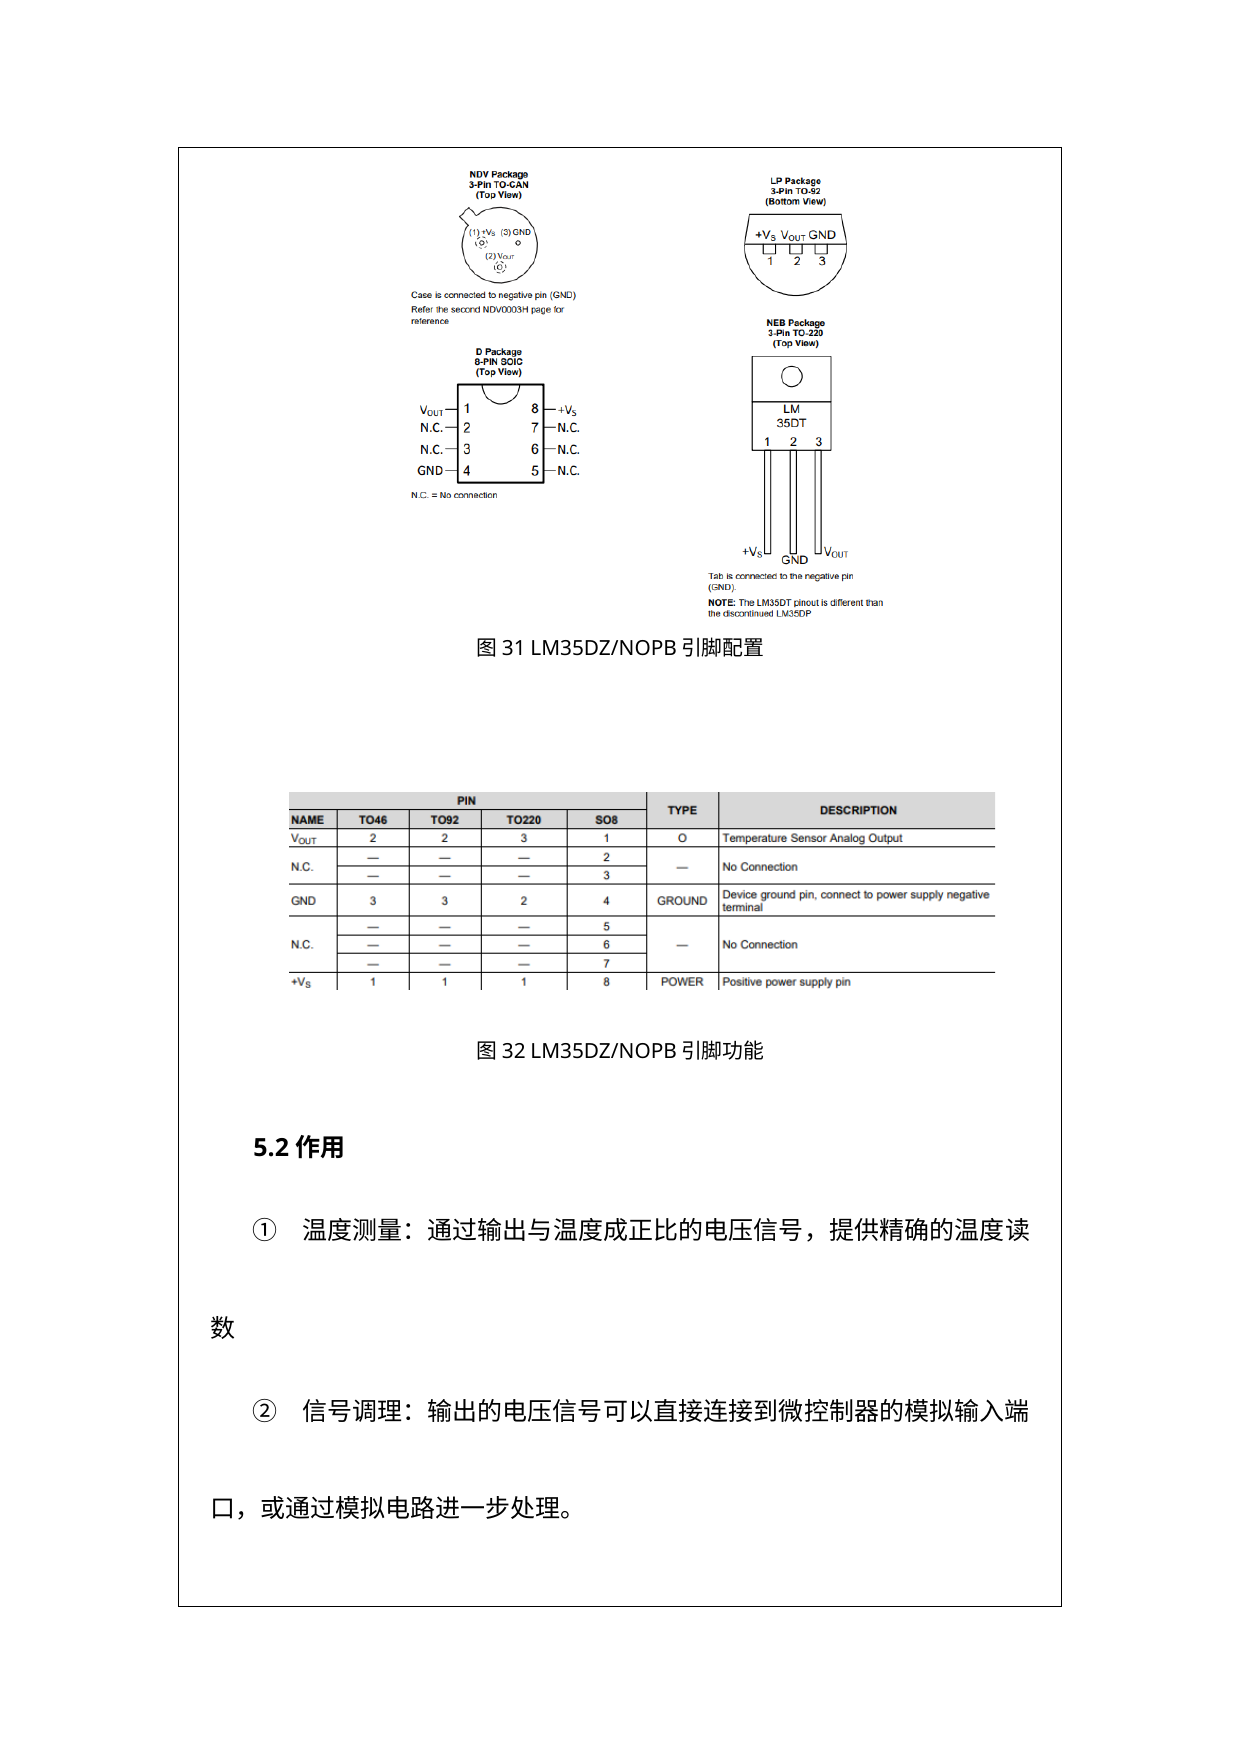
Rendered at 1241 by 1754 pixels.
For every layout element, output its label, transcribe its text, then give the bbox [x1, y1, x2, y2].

text 图 32 LM35DZ/NOPB引脚功能 [209, 1033, 1031, 1066]
list 5.2 作用 [209, 1113, 1031, 1178]
text 图 31 LM35DZ/NOPB引脚配置 [209, 630, 1031, 663]
picture [289, 792, 996, 990]
list 温度测量：通过输出与温度成正比的电压信号，提供精确的温度读数 [210, 1196, 1031, 1359]
picture [394, 162, 890, 617]
list 信号调理：输出的电压信号可以直接连接到微控制器的模拟输入端口，或通过模拟电路进一步处理。 [210, 1377, 1031, 1539]
